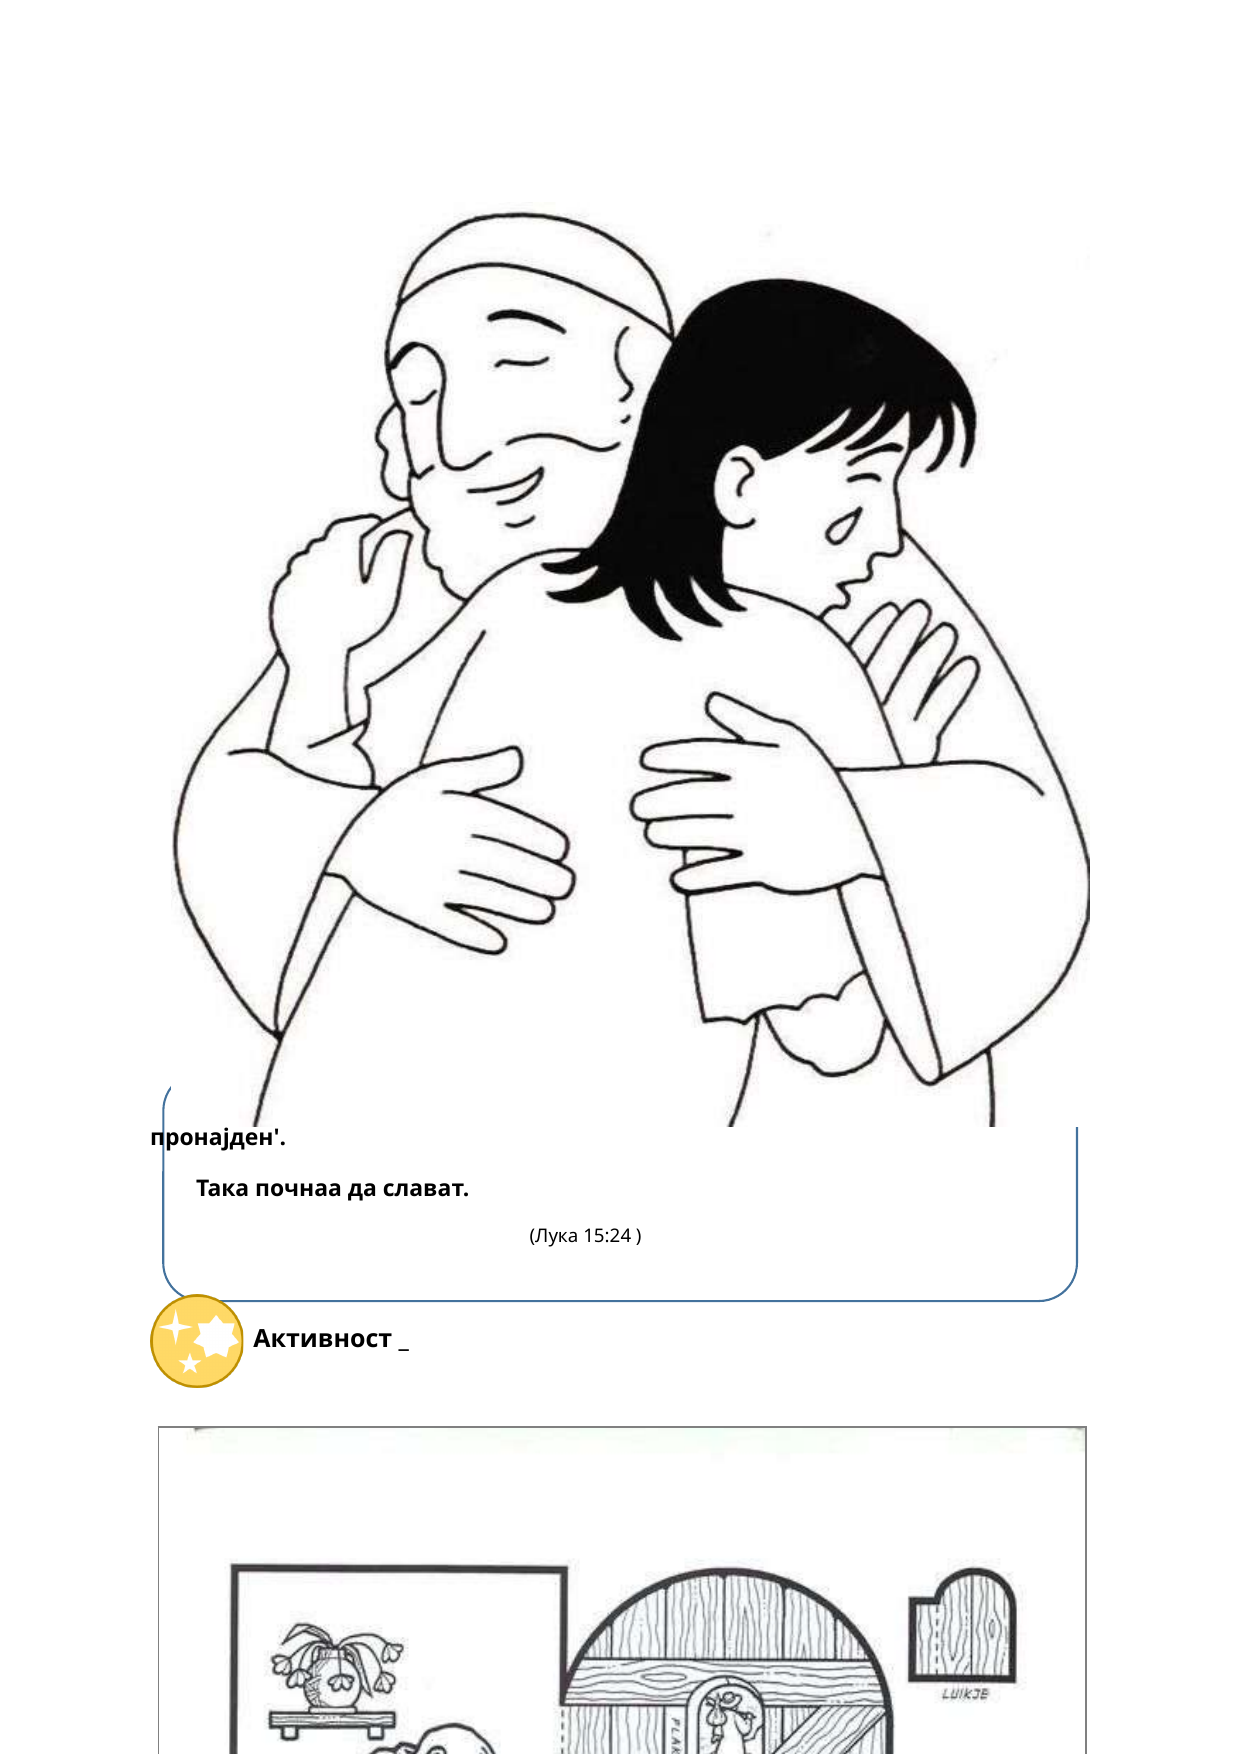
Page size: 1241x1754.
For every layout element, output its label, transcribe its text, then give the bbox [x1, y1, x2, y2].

text Така почнаа да слават. [150, 1172, 1090, 1203]
picture [171, 202, 1090, 1127]
text Активност _ [244, 1320, 1090, 1354]
text (Лука 15:24 ) [150, 1222, 1090, 1248]
text Зашто овој мој син беше мртов и повторно ожив; тој беше изгубен и е пронајден'. [150, 1088, 1090, 1153]
picture [159, 1428, 1085, 1754]
picture [150, 1294, 244, 1388]
